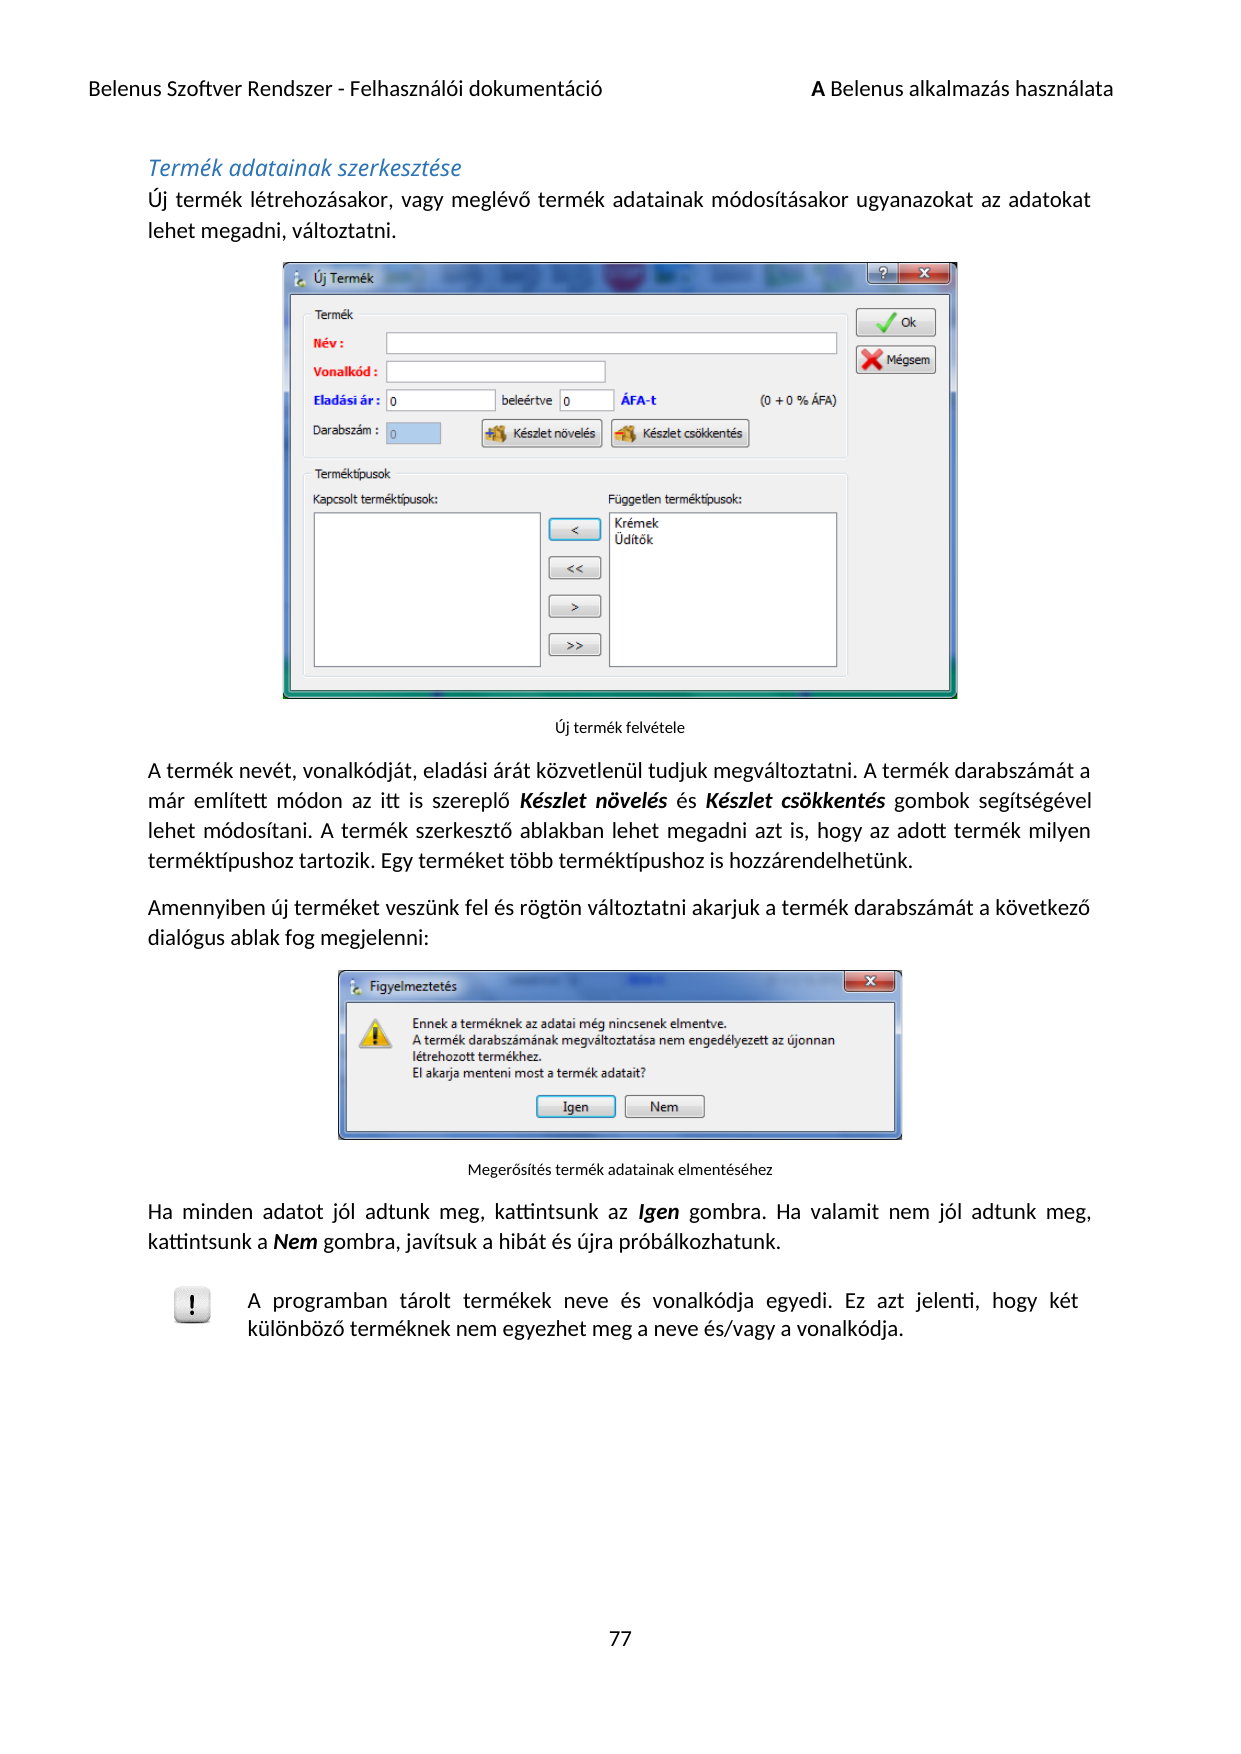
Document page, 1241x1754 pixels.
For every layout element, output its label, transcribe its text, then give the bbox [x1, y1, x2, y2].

text Megerősítés termék adatainak elmentéséhez [148, 1159, 1093, 1179]
picture [282, 262, 958, 699]
picture [338, 970, 903, 1140]
table_header [148, 1274, 236, 1354]
text Ha minden adatot jól adtunk meg, kattintsunk az Igen gombra. Ha valamit nem jól adtunk meg, kattintsunk a Nem gombra, javítsuk a hibát és újra próbálkozhatunk. [148, 1197, 1093, 1256]
text Új termék létrehozásakor, vagy meglévő termék adatainak módosításakor ugyanazokat az adatokat lehet megadni, változtatni. [148, 186, 1093, 244]
text A termék nevét, vonalkódját, eladási árát közvetlenül tudjuk megváltoztatni. A termék darabszámát a már említett módon az itt is szereplő Készlet növelés és Készlet csökkentés gombok segítségével lehet módosítani. A termék szerkesztő ablakban lehet megadni azt is, hogy az adott termék milyen terméktípushoz tartozik. Egy terméket több terméktípushoz is hozzárendelhetünk. [148, 756, 1093, 874]
subtitle Termék adatainak szerkesztése [148, 152, 1093, 183]
text Amennyiben új terméket veszünk fel és rögtön változtatni akarjuk a termék darabszámát a következő dialógus ablak fog megjelenni: [148, 893, 1093, 952]
table_header A programban tárolt termékek neve és vonalkódja egyedi. Ez azt jelenti, hogy két különböző terméknek nem egyezhet meg a neve és/vagy a vonalkódja. [236, 1274, 1092, 1354]
picture [173, 1286, 211, 1324]
text Új termék felvétele [148, 717, 1093, 738]
